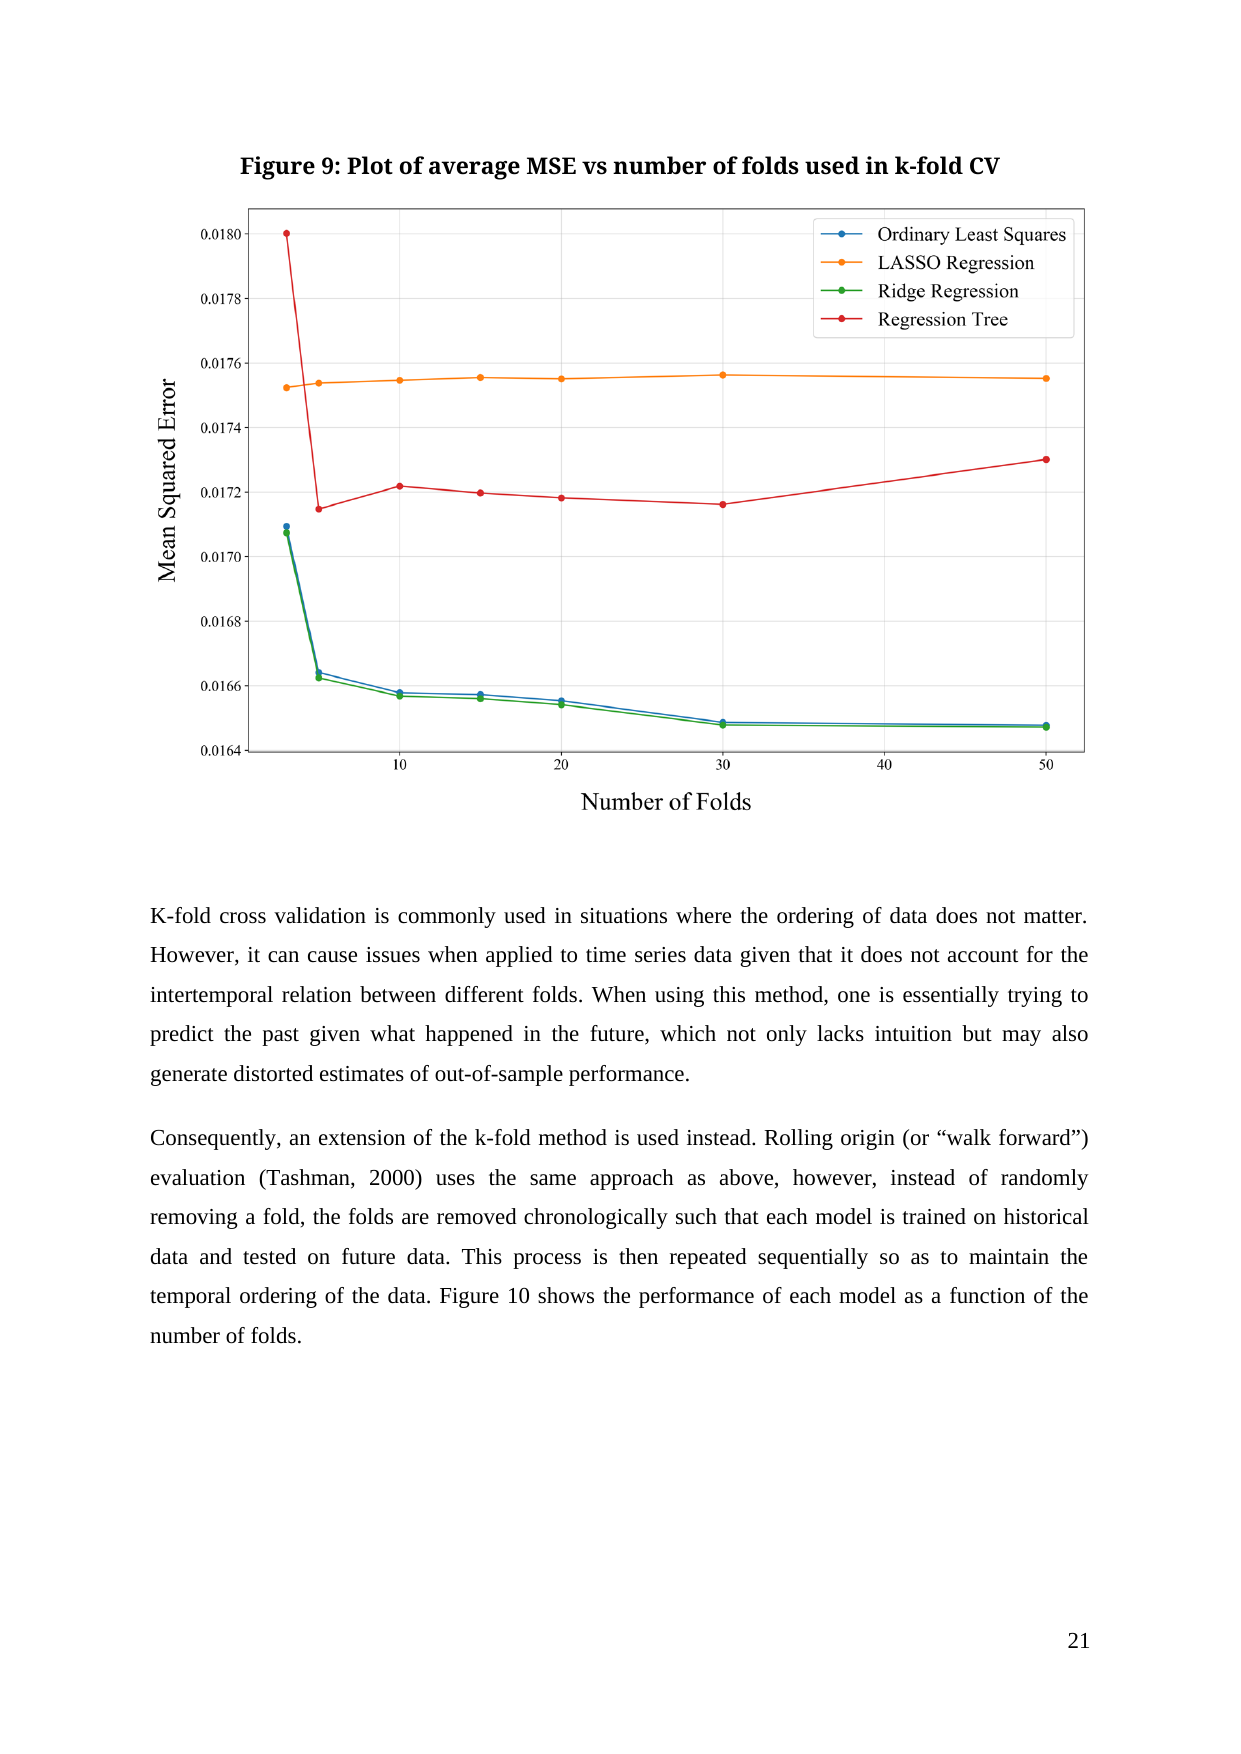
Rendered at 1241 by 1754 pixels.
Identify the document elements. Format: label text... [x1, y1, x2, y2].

text K-fold cross validation is commonly used in situations where the ordering of data does not matter. However, it can cause issues when applied to time series data given that it does not account for the intertemporal relation between different folds. When using this method, one is essentially trying to predict the past given what happened in the future, which not only lacks intuition but may also generate distorted estimates of out-of-sample performance. [150, 902, 1090, 1086]
text Consequently, an extension of the k-fold method is used instead. Rolling origin (or “walk forward”) evaluation (Tashman, 2000) uses the same approach as above, however, instead of randomly removing a fold, the folds are removed chronologically such that each model is trained on historical data and tested on future data. This process is then repeated sequentially so as to maintain the temporal ordering of the data. Figure 10 shows the performance of each model as a function of the number of folds. [150, 1124, 1090, 1348]
picture [150, 202, 1091, 822]
